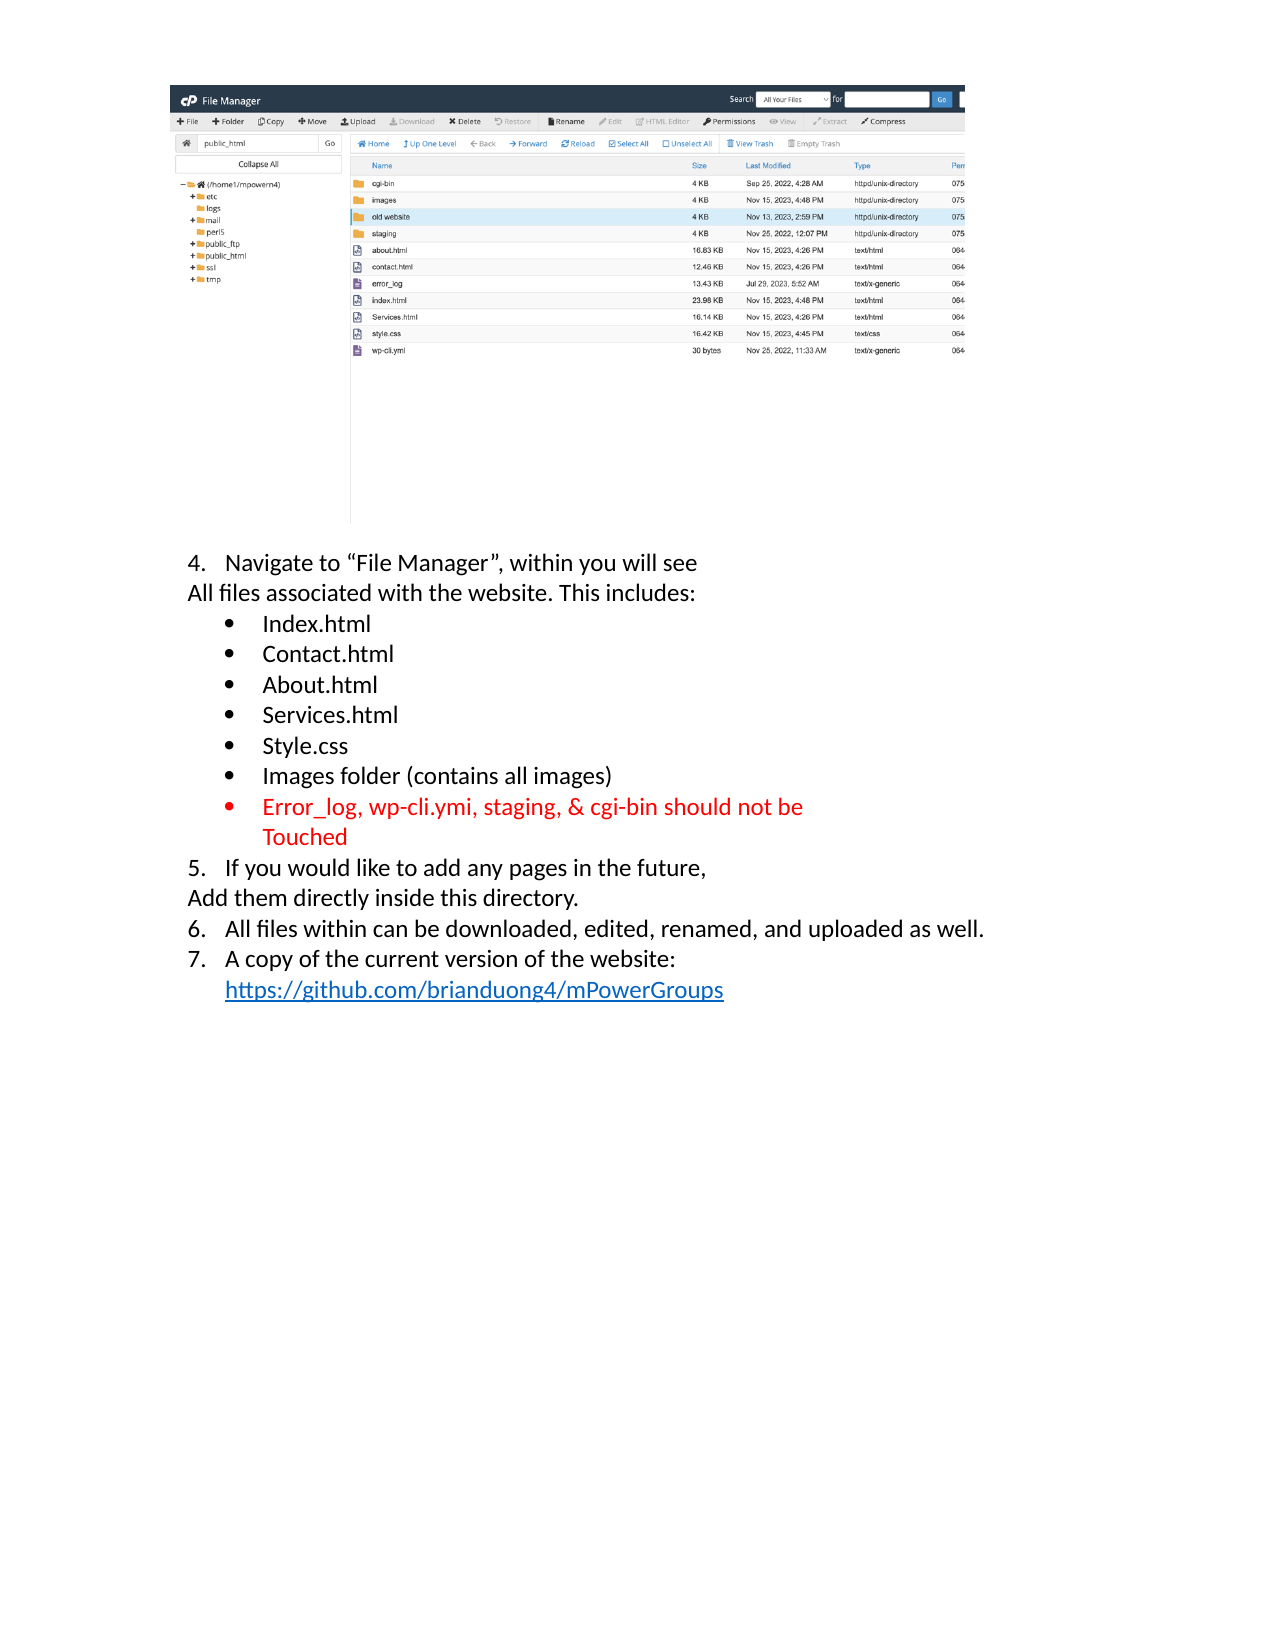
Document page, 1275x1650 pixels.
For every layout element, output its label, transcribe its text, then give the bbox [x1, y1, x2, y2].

list Touched [262, 821, 1125, 852]
list About.html [225, 669, 1125, 699]
list Images folder (contains all images) [225, 760, 1125, 791]
text Add them directly inside this directory. [187, 882, 1125, 913]
list Contact.html [225, 638, 1125, 669]
list Error_log, wp-cli.ymi, staging, & cgi-bin should not be [225, 791, 1125, 821]
list Services.html [225, 699, 1125, 730]
list Style.css [225, 730, 1125, 760]
list Navigate to “File Manager”, within you will see [187, 547, 1125, 577]
list All files within can be downloaded, edited, renamed, and uploaded as well. [187, 913, 1125, 943]
text All files associated with the website. This includes: [187, 577, 1125, 608]
picture [170, 85, 965, 524]
list A copy of the current version of the website: https://github.com/brianduong4/mPowerGroups [187, 943, 1125, 1004]
list If you would like to add any pages in the future, [187, 852, 1125, 882]
list Index.html [225, 608, 1125, 638]
